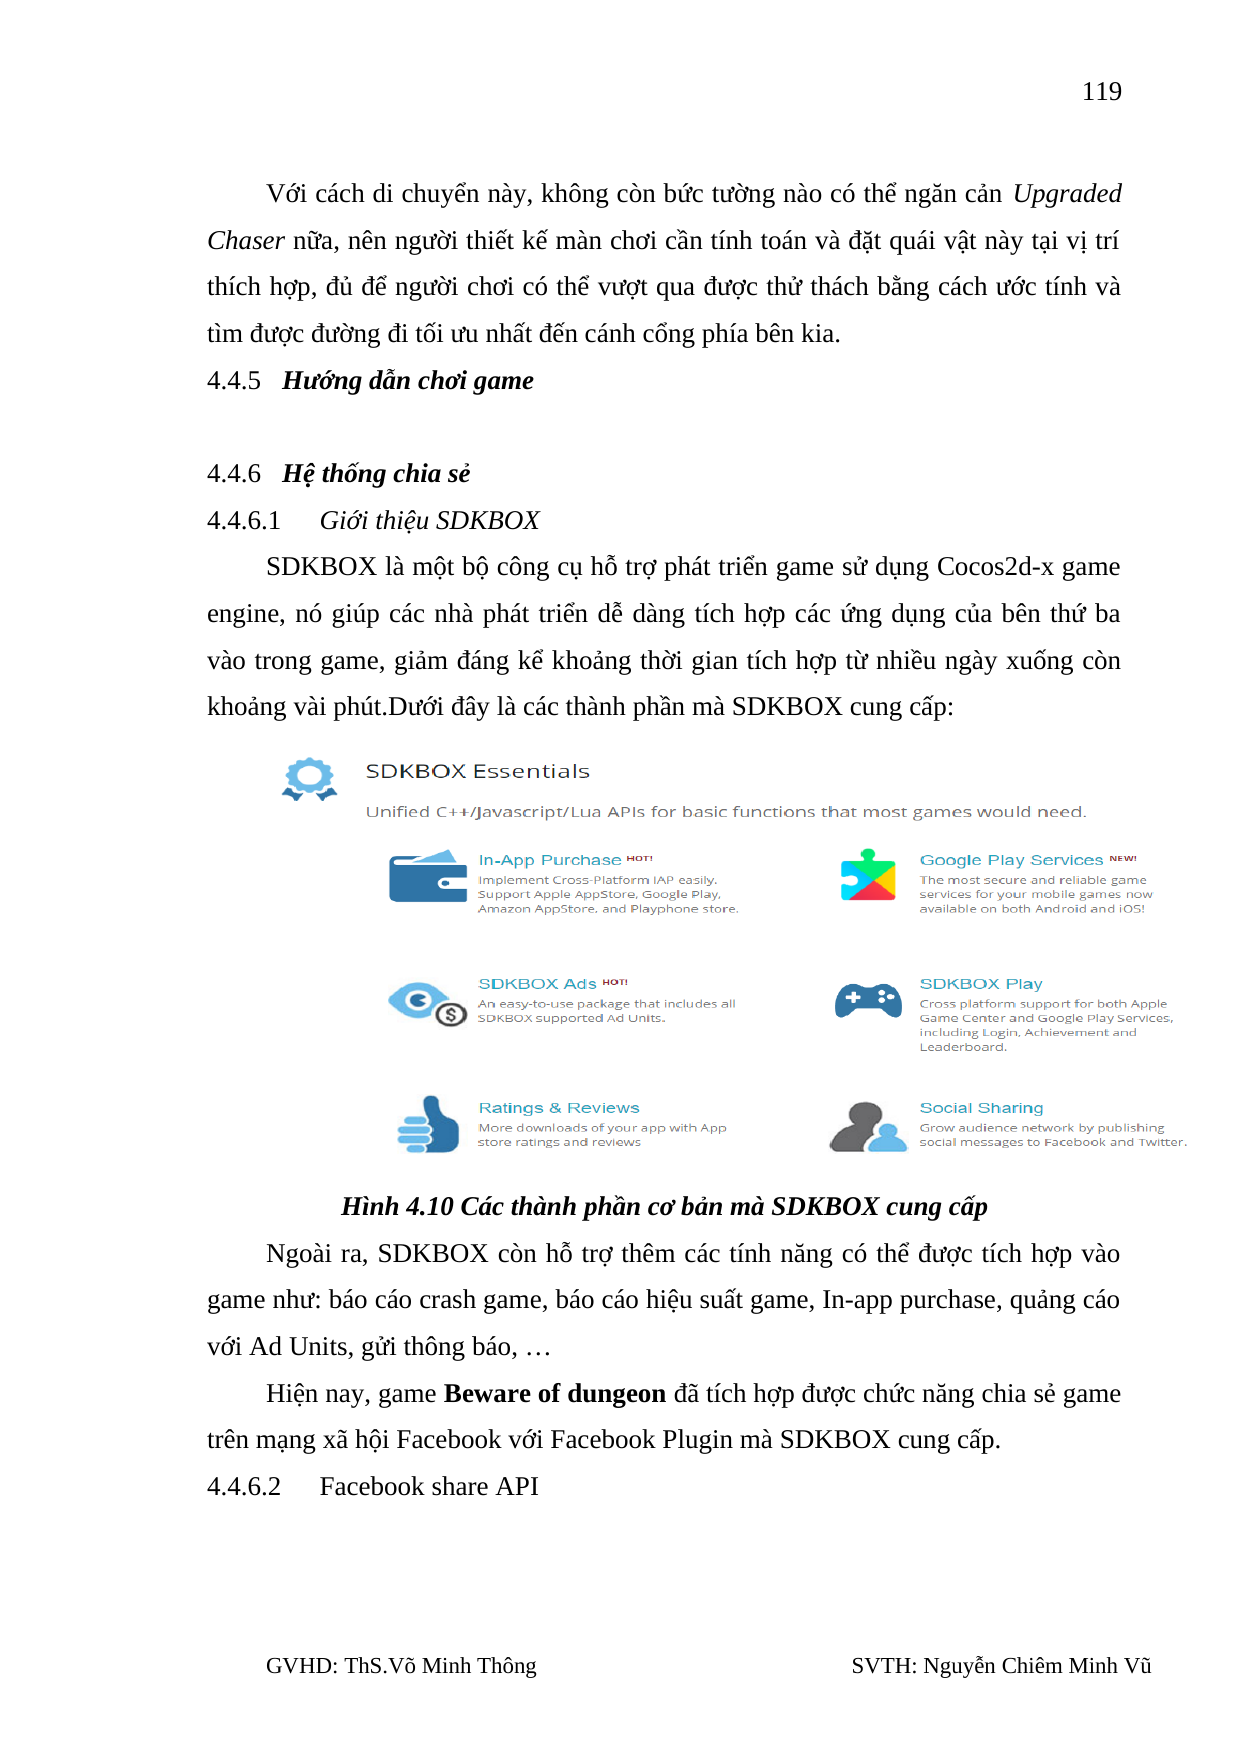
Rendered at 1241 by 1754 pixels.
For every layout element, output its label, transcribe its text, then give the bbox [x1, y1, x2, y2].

text Ngoài ra, SDKBOX còn hỗ trợ thêm các tính năng có thể được tích hợp vào game như: báo cáo crash game, báo cáo hiệu suất game, In-app purchase, quảng cáo với Ad Units, gửi thông báo, … [207, 1237, 1122, 1361]
subtitle Hình 4.10 Các thành phần cơ bản mà SDKBOX cung cấp [207, 1190, 1122, 1221]
text Với cách di chuyển này, không còn bức tường nào có thể ngăn cản Upgraded Chaser nữa, nên người thiết kế màn chơi cần tính toán và đặt quái vật này tại vị trí thích hợp, đủ để người chơi có thể vượt qua được thử thách bằng cách ước tính và tìm được đường đi tối ưu nhất đến cánh cổng phía bên kia. [207, 177, 1122, 348]
subtitle Giới thiệu SDKBOX [207, 504, 1122, 535]
subtitle Hướng dẫn chơi game [207, 364, 1122, 395]
text Hiện nay, game Beware of dungeon đã tích hợp được chức năng chia sẻ game trên mạng xã hội Facebook với Facebook Plugin mà SDKBOX cung cấp. [207, 1377, 1122, 1455]
text SDKBOX là một bộ công cụ hỗ trợ phát triển game sử dụng Cocos2d-x game engine, nó giúp các nhà phát triển dễ dàng tích hợp các ứng dụng của bên thứ ba vào trong game, giảm đáng kể khoảng thời gian tích hợp từ nhiều ngày xuống còn khoảng vài phút.Dưới đây là các thành phần mà SDKBOX cung cấp: [207, 551, 1122, 722]
subtitle Facebook share API [207, 1470, 1122, 1501]
picture [265, 737, 1215, 1175]
subtitle Hệ thống chia sẻ [207, 457, 1122, 488]
